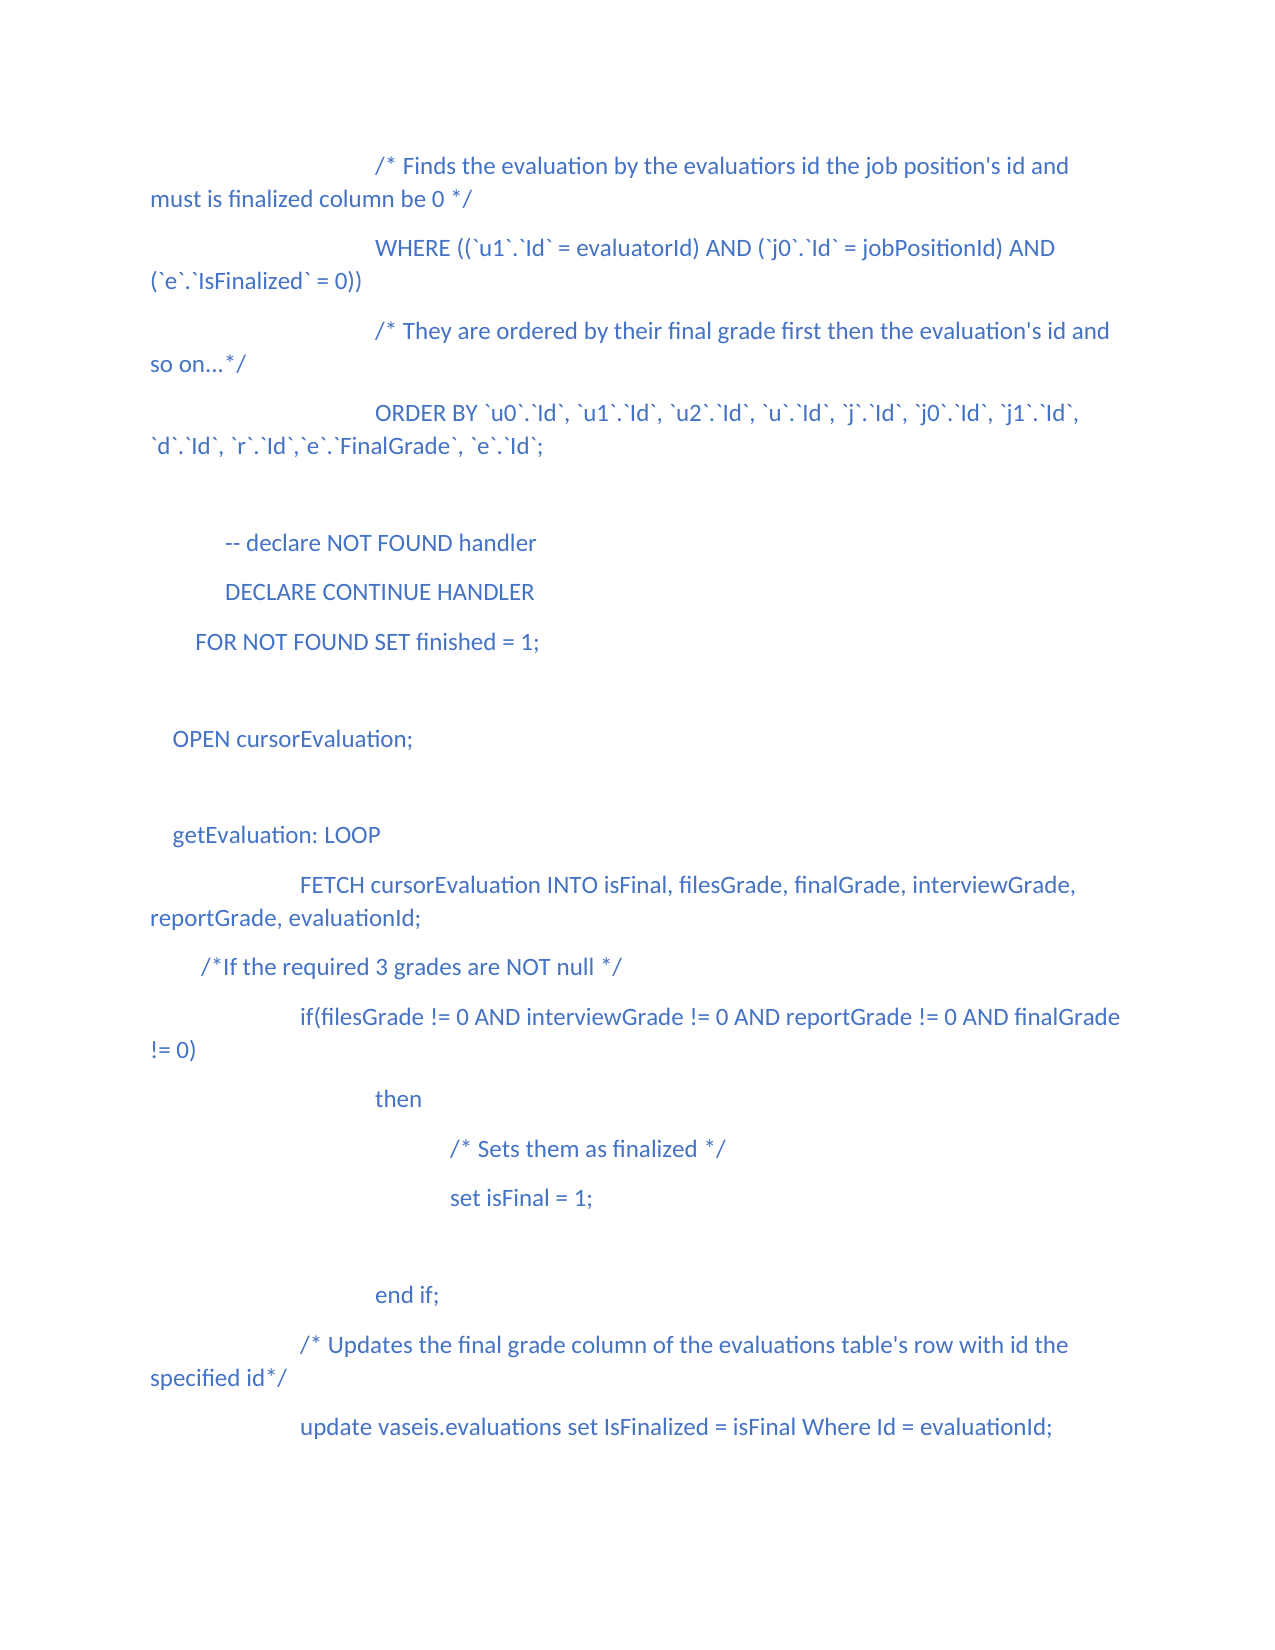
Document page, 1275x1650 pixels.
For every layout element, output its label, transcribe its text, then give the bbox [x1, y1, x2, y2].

text FETCH cursorEvaluation INTO isFinal, filesGrade, finalGrade, interviewGrade, reportGrade, evaluationId; [150, 869, 1125, 932]
text set isFinal = 1; [150, 1182, 1125, 1213]
text /*If the required 3 grades are NOT null */ [150, 951, 1125, 982]
text /* Finds the evaluation by the evaluatiors id the job position's id and must is finalized column be 0 */ [150, 150, 1125, 213]
text DECLARE CONTINUE HANDLER [150, 576, 1125, 607]
text update vaseis.evaluations set IsFinalized = isFinal Where Id = evaluationId; [150, 1411, 1125, 1442]
text /* Sets them as finalized */ [150, 1133, 1125, 1163]
text end if; [150, 1279, 1125, 1310]
text /* Updates the final grade column of the evaluations table's row with id the specified id*/ [150, 1329, 1125, 1392]
text /* They are ordered by their final grade first then the evaluation's id and so on...*/ [150, 315, 1125, 378]
text FOR NOT FOUND SET finished = 1; [150, 626, 1125, 657]
text WHERE ((`u1`.`Id` = evaluatorId) AND (`j0`.`Id` = jobPositionId) AND (`e`.`IsFinalized` = 0)) [150, 232, 1125, 296]
text if(filesGrade != 0 AND interviewGrade != 0 AND reportGrade != 0 AND finalGrade != 0) [150, 1001, 1125, 1064]
text then [150, 1083, 1125, 1114]
text getEvaluation: LOOP [150, 819, 1125, 850]
text -- declare NOT FOUND handler [150, 527, 1125, 557]
text OPEN cursorEvaluation; [150, 723, 1125, 753]
text ORDER BY `u0`.`Id`, `u1`.`Id`, `u2`.`Id`, `u`.`Id`, `j`.`Id`, `j0`.`Id`, `j1`.`Id`, `d`.`Id`, `r`.`Id`,`e`.`FinalGrade`, `e`.`Id`; [150, 397, 1125, 461]
